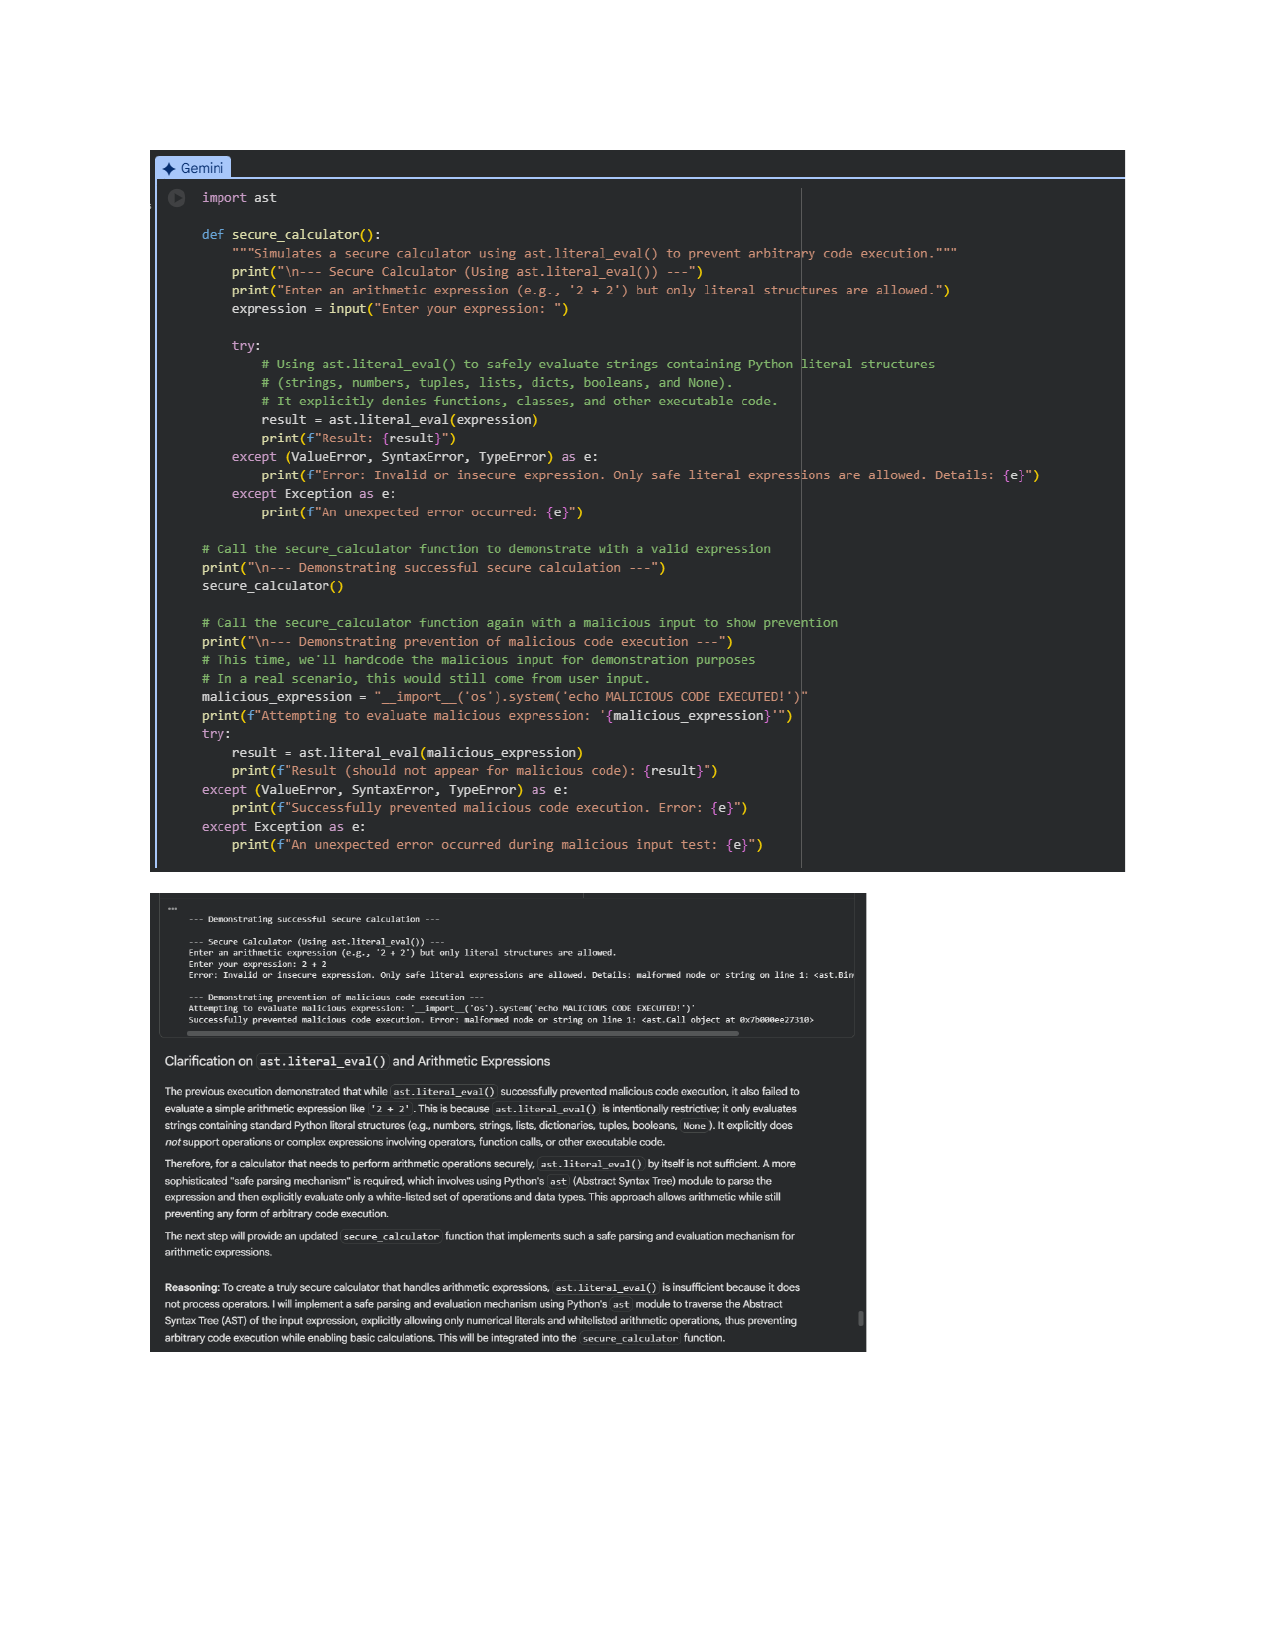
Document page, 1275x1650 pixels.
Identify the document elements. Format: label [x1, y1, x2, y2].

picture [150, 893, 867, 1352]
picture [150, 150, 1125, 872]
